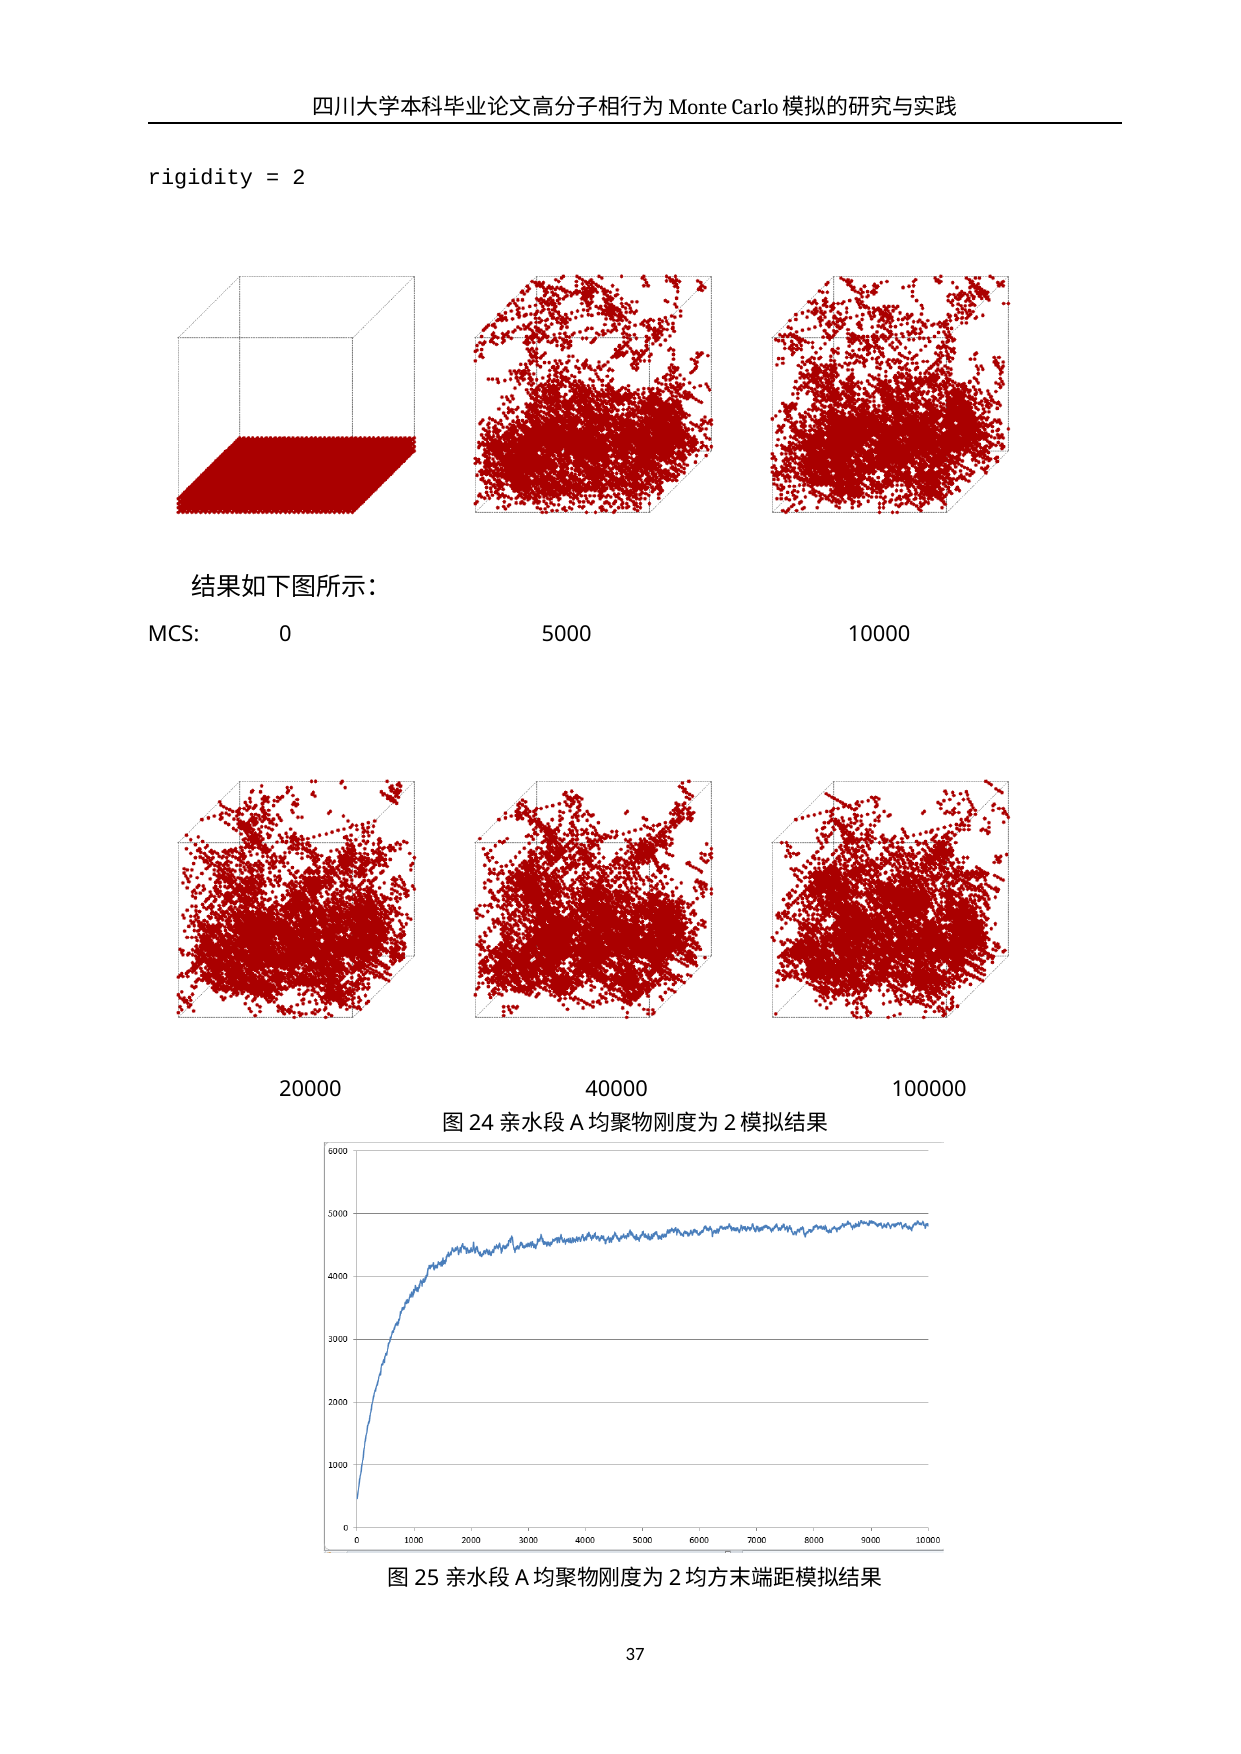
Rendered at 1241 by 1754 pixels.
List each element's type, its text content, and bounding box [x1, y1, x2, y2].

text MCS: 0 5000 10000 [148, 617, 1122, 649]
text rigidity = 2 [148, 162, 1122, 194]
picture [323, 1142, 944, 1553]
text 图 24 亲水段A均聚物刚度为2模拟结果 [148, 1104, 1122, 1137]
picture [148, 246, 444, 542]
picture [742, 751, 1038, 1047]
picture [445, 246, 741, 542]
picture [148, 751, 444, 1047]
picture [742, 246, 1038, 542]
picture [445, 751, 741, 1047]
